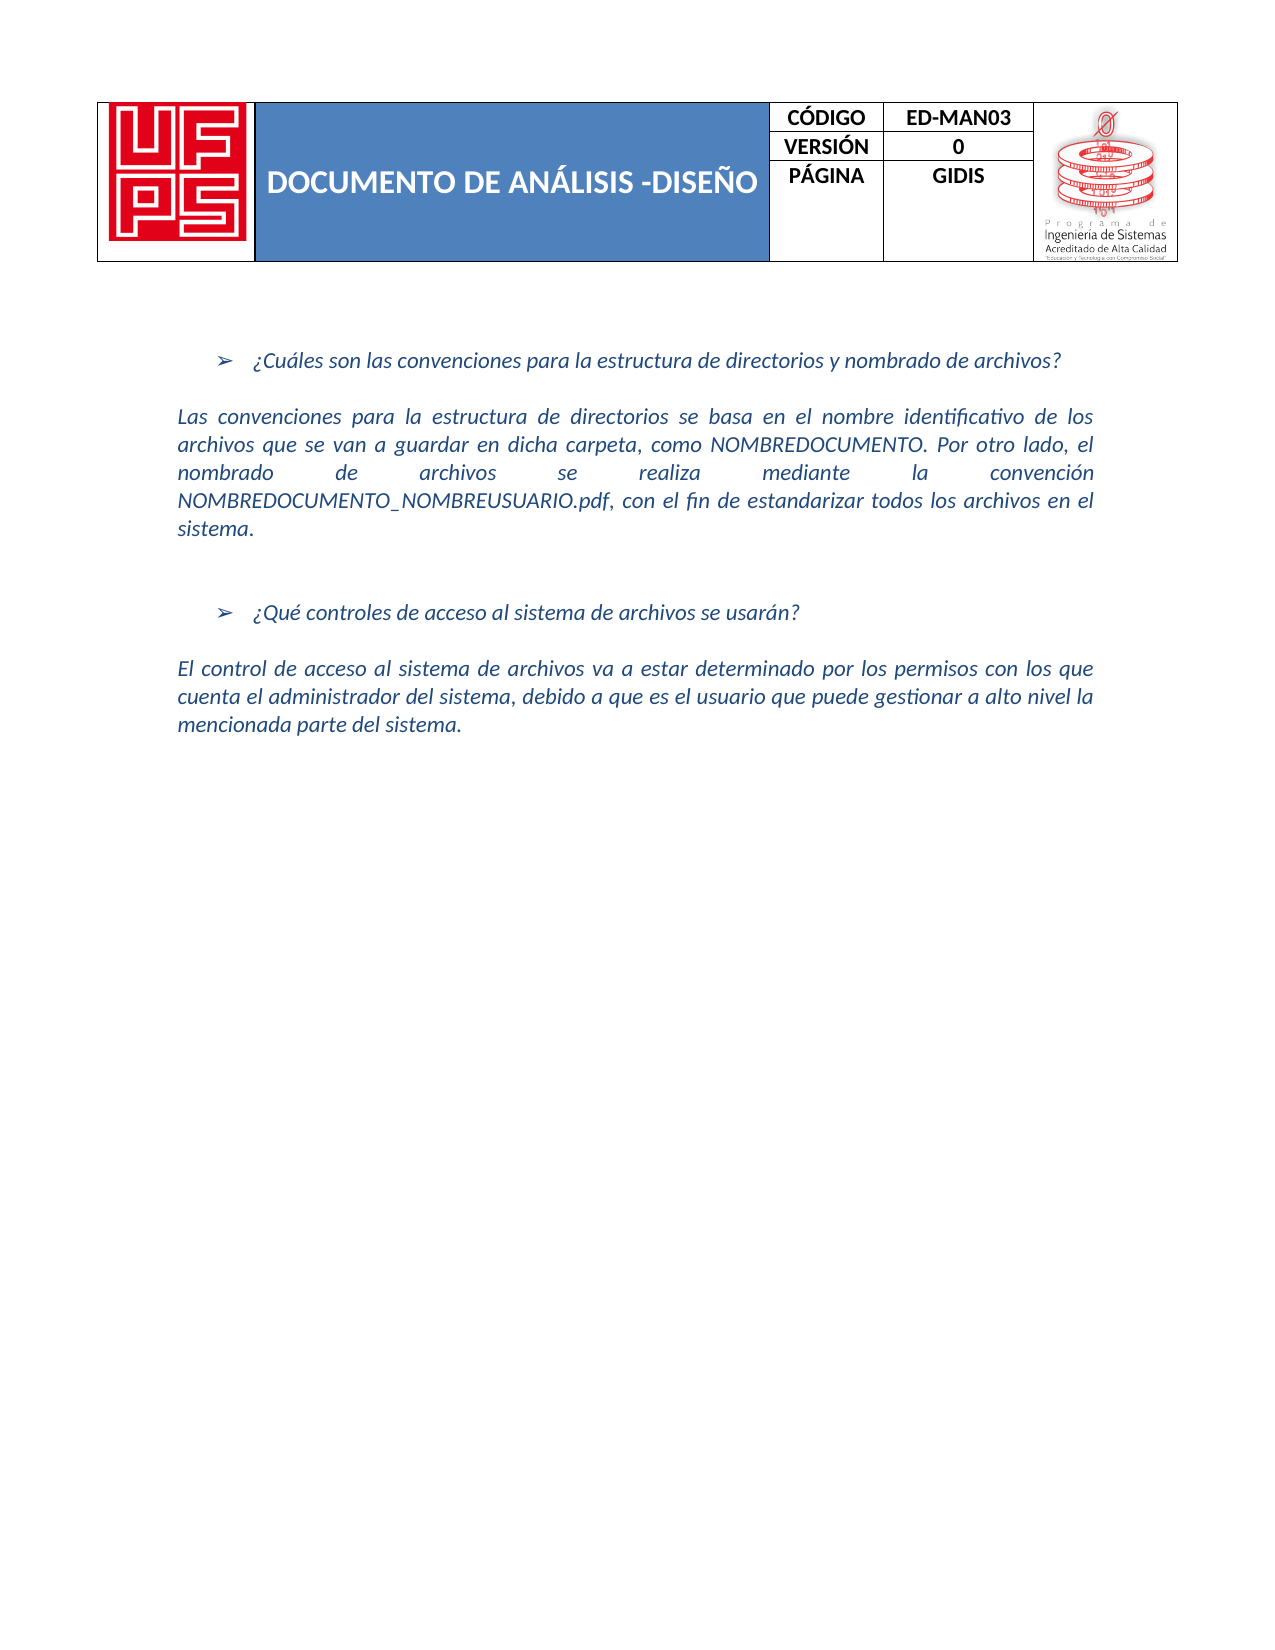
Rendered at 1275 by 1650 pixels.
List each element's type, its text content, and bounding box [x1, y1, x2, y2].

list ¿Cuáles son las convenciones para la estructura de directorios y nombrado de archivos? [215, 346, 1098, 374]
picture [108, 102, 247, 241]
list ¿Qué controles de acceso al sistema de archivos se usarán? [215, 598, 1098, 626]
text Las convenciones para la estructura de directorios se basa en el nombre identificativo de los archivos que se van a guardar en dicha carpeta, como NOMBREDOCUMENTO. Por otro lado, el nombrado de archivos se realiza mediante la convención NOMBREDOCUMENTO_NOMBREUSUARIO.pdf, con el fin de estandarizar todos los archivos en el sistema. [177, 402, 1098, 542]
text El control de acceso al sistema de archivos va a estar determinado por los permisos con los que cuenta el administrador del sistema, debido a que es el usuario que puede gestionar a alto nivel la mencionada parte del sistema. [177, 654, 1098, 738]
picture [1045, 102, 1166, 261]
